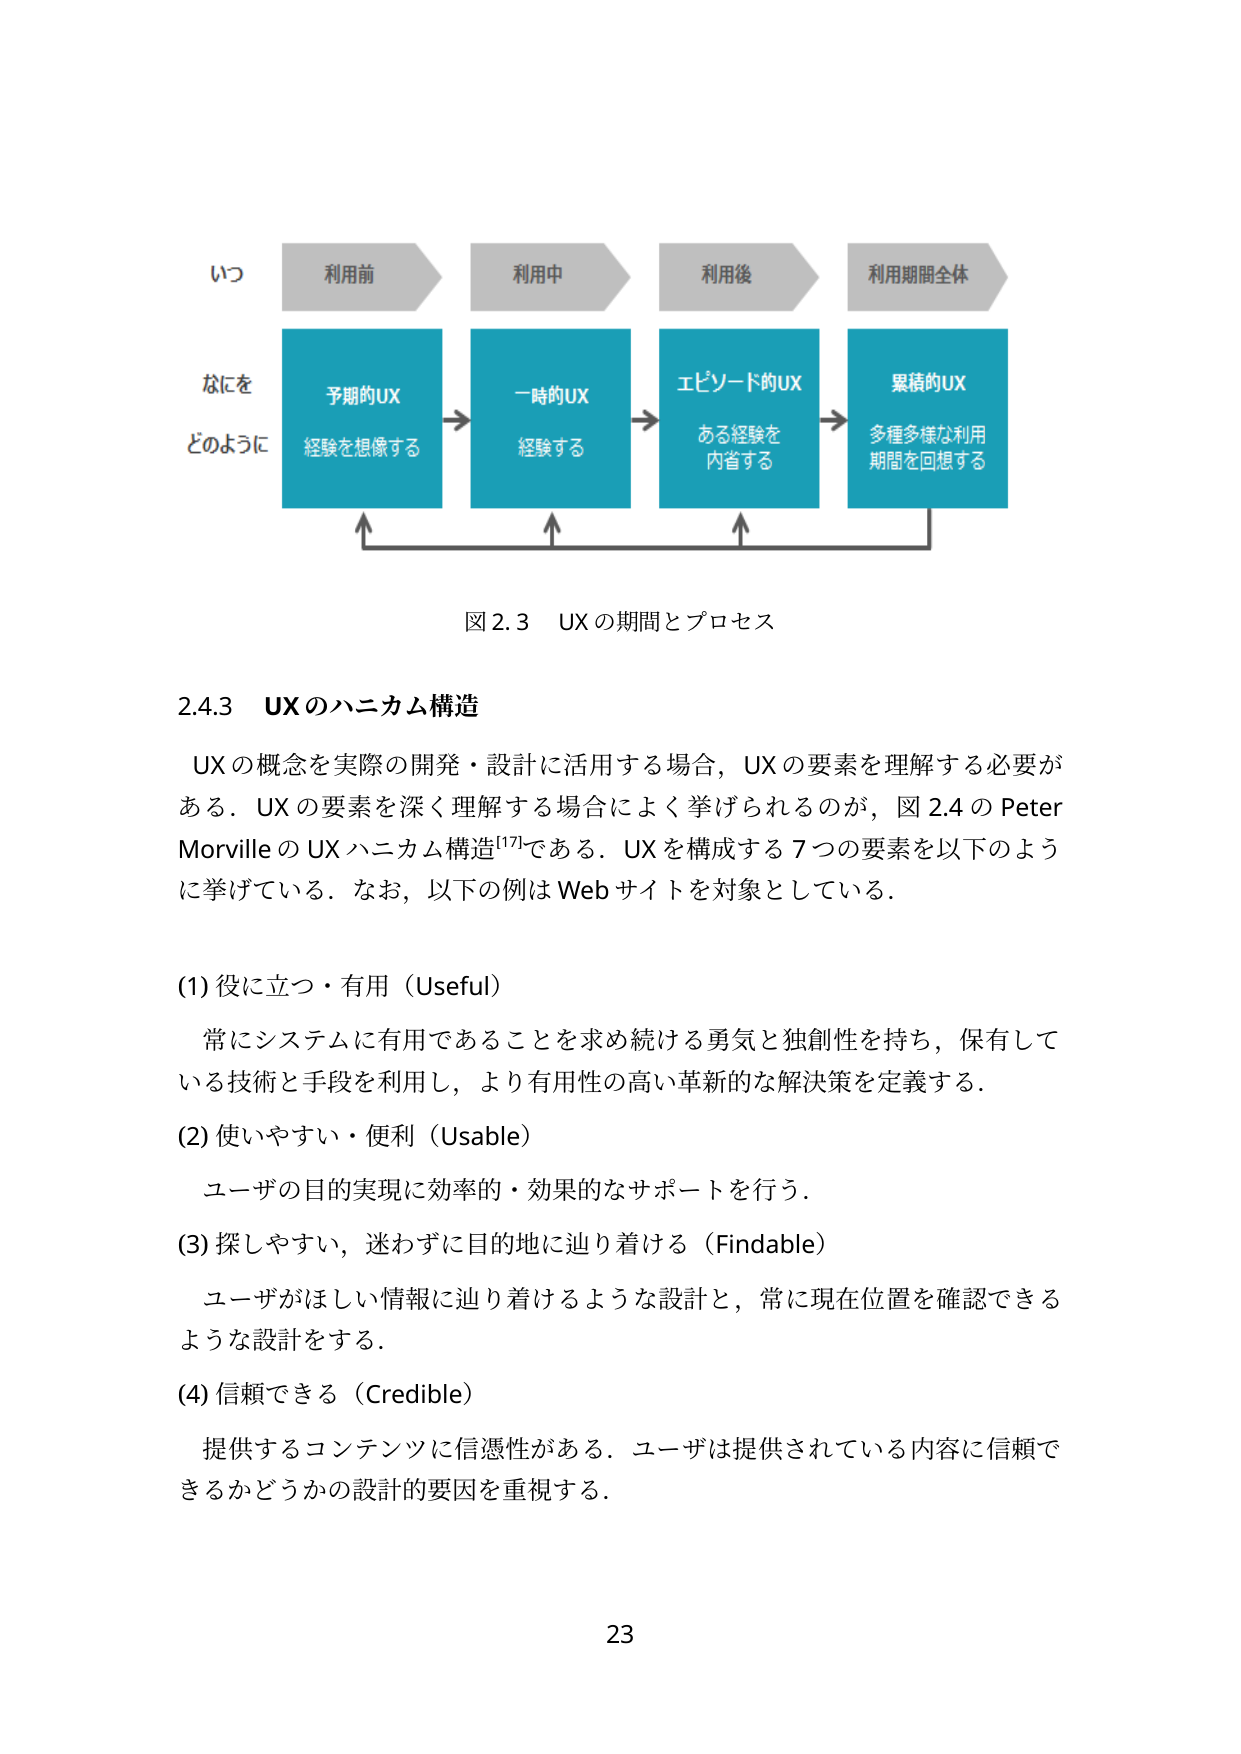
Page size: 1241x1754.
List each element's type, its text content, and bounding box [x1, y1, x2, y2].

list 提供するコンテンツに信憑性がある．ユーザは提供されている内容に信頼できるかどうかの設計的要因を重視する． [177, 1426, 1063, 1510]
list (1) 役に立つ・有用（Useful） [177, 964, 1063, 1006]
text 2.4.3 UXのハニカム構造 [177, 683, 1063, 725]
list 常にシステムに有用であることを求め続ける勇気と独創性を持ち，保有している技術と手段を利用し，より有用性の高い革新的な解決策を定義する． [177, 1018, 1063, 1101]
text 図2. 3 UXの期間とプロセス [177, 600, 1063, 642]
list (2) 使いやすい・便利（Usable） [177, 1114, 1063, 1156]
list ユーザの目的実現に効率的・効果的なサポートを行う． [177, 1168, 1063, 1210]
list (4) 信頼できる（Credible） [177, 1372, 1063, 1414]
text UXの概念を実際の開発・設計に活用する場合，UXの要素を理解する必要がある．UXの要素を深く理解する場合によく挙げられるのが，図2.4のPeter MorvilleのUXハニカム構造[17]である．UXを構成する7つの要素を以下のように挙げている．なお，以下の例はWebサイトを対象としている． [177, 743, 1063, 910]
list ユーザがほしい情報に辿り着けるような設計と，常に現在位置を確認できるような設計をする． [177, 1276, 1063, 1360]
picture [177, 225, 1062, 583]
list (3) 探しやすい，迷わずに目的地に辿り着ける（Findable） [177, 1222, 1063, 1264]
